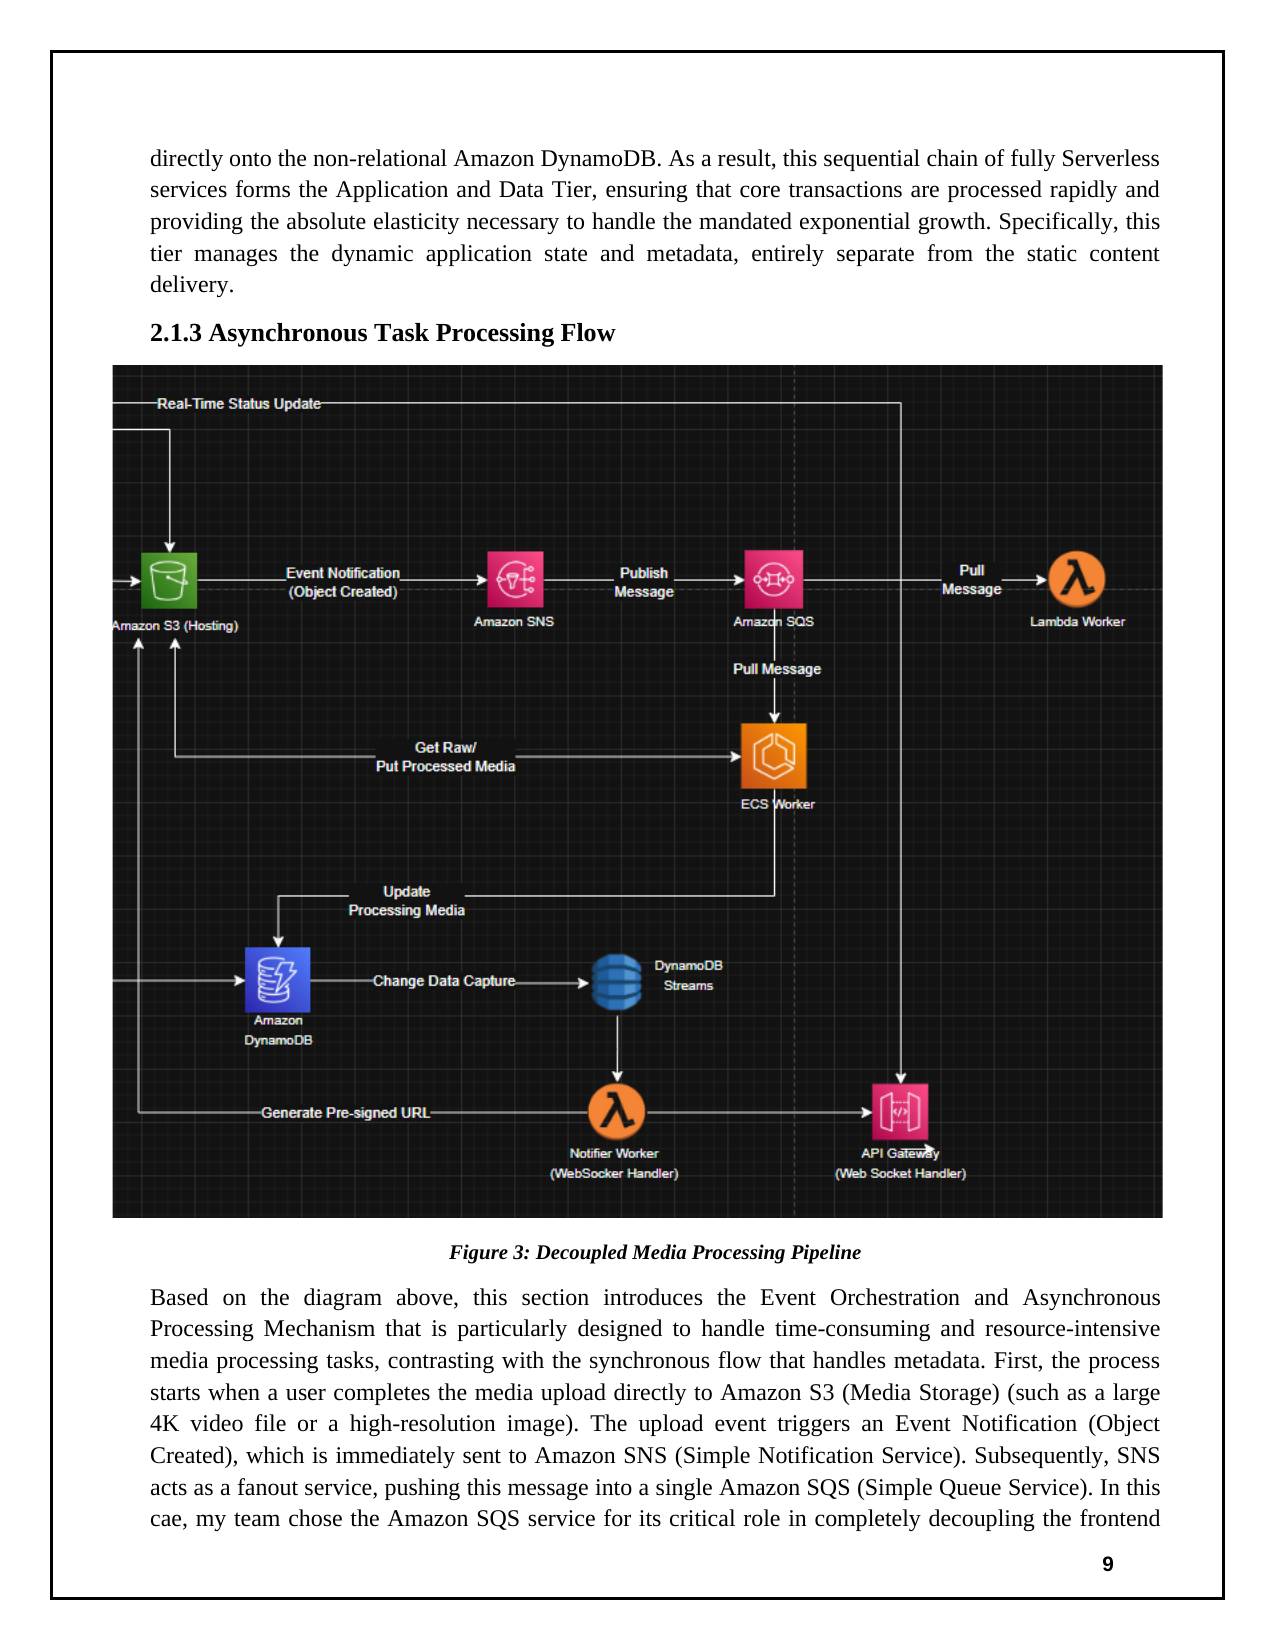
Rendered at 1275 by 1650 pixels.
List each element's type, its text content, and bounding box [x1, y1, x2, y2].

picture [112, 365, 1163, 1218]
text Figure 3: Decoupled Media Processing Pipeline [150, 1218, 1162, 1264]
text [150, 1283, 1162, 1532]
text 2.1.3 Asynchronous Task Processing Flow [150, 317, 1162, 347]
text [150, 144, 1162, 298]
